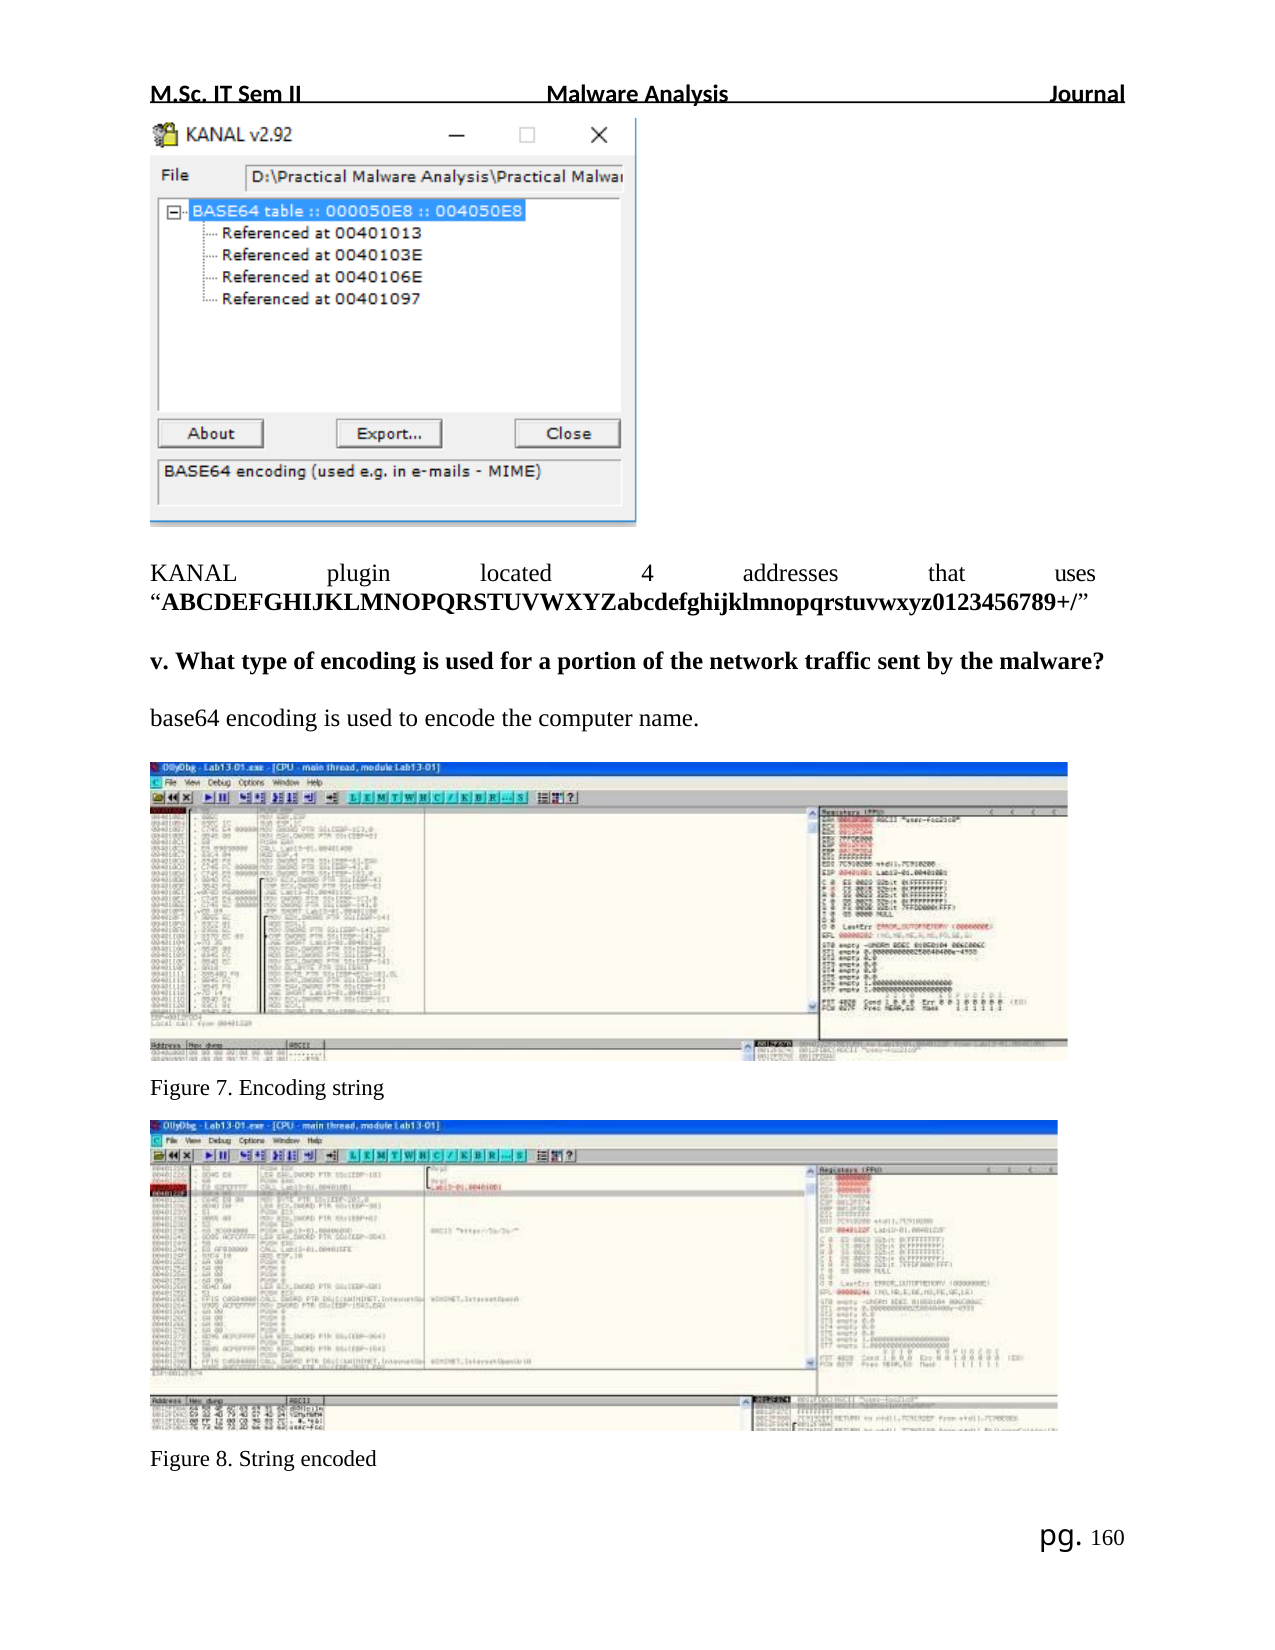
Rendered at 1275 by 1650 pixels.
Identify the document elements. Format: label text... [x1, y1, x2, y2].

picture [150, 762, 1068, 1061]
subtitle What type of encoding is used for a portion of the network traffic sent by the malware? [150, 646, 1237, 674]
text base64 encoding is used to encode the computer name. [150, 703, 1237, 732]
picture [150, 118, 637, 527]
text KANAL plugin located 4 addresses that uses “ABCDEFGHIJKLMNOPQRSTUVWXYZabcdefghijklmnopqrstuvwxyz0123456789+/” [150, 558, 1096, 616]
picture [150, 1120, 1058, 1431]
